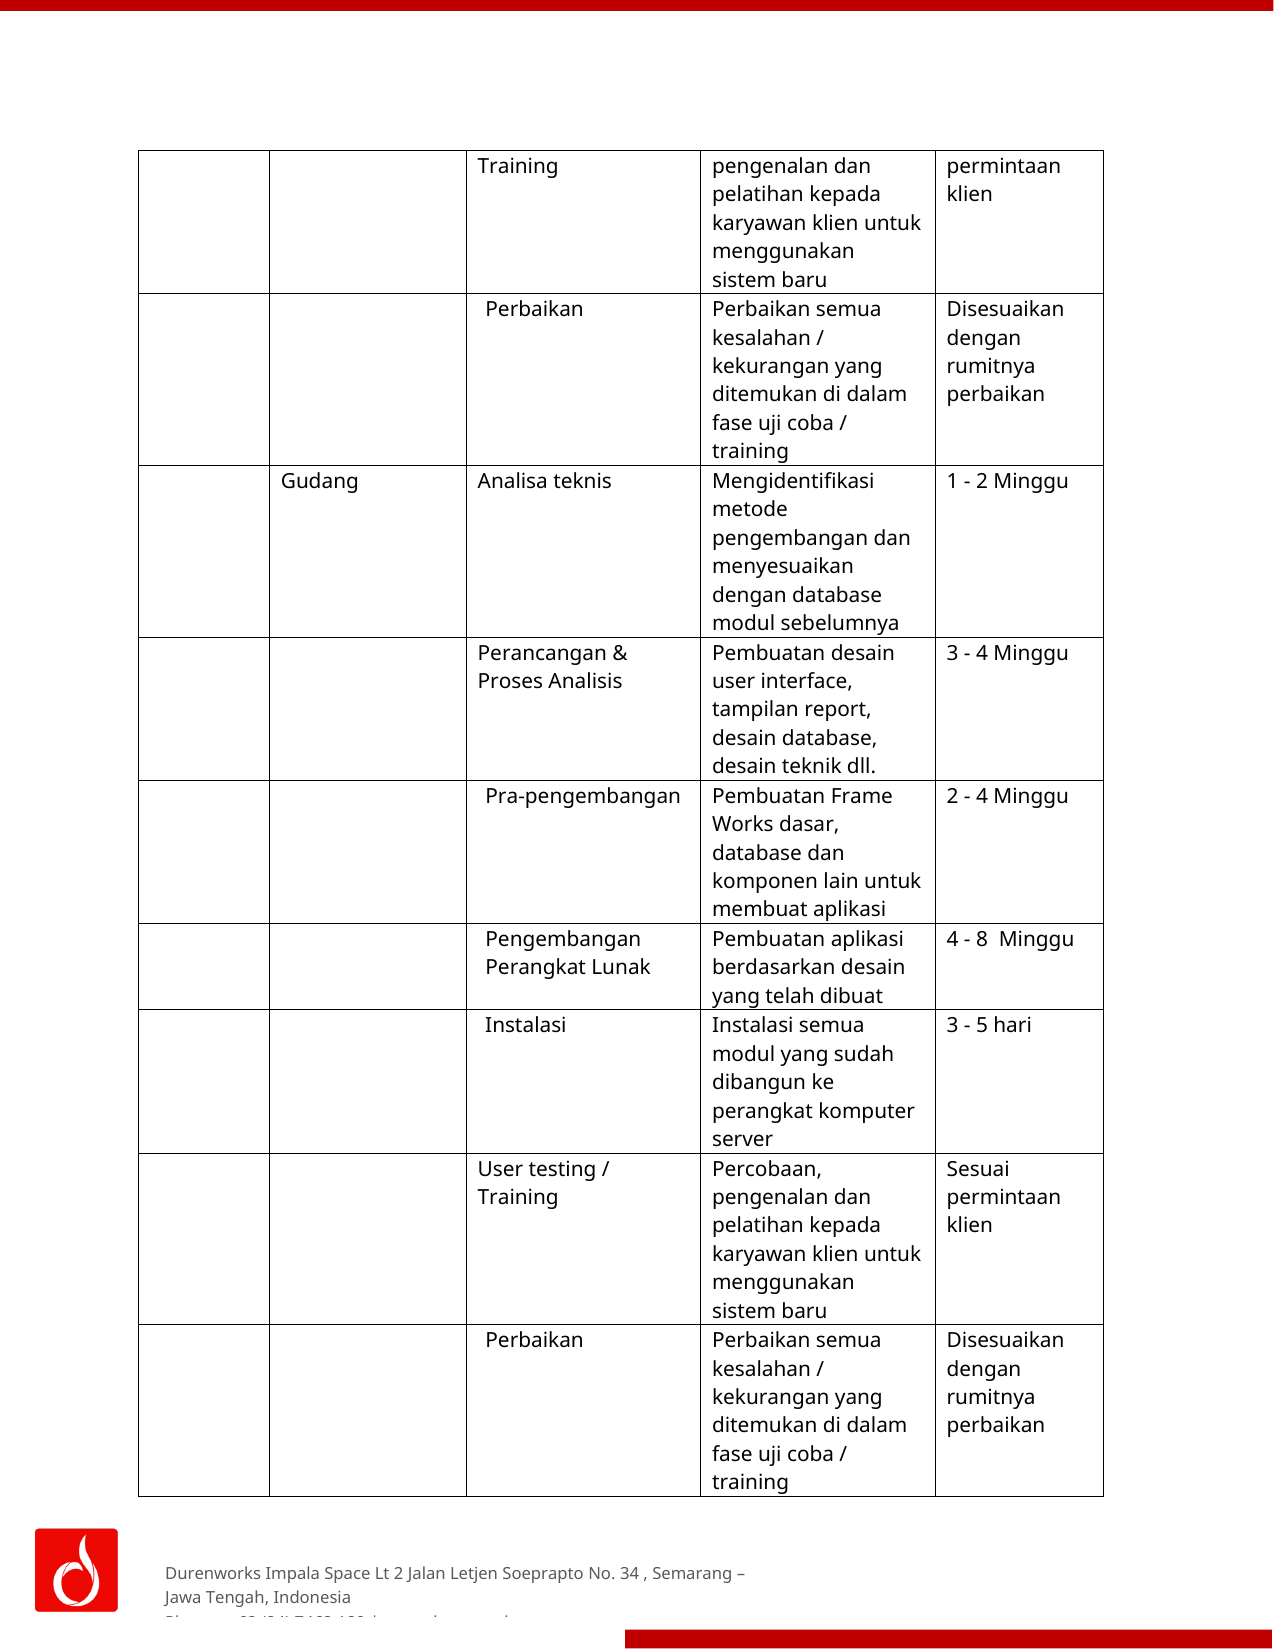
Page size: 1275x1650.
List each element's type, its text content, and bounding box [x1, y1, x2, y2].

table_cell [270, 1010, 466, 1153]
table_cell [139, 466, 269, 637]
table_cell Perbaikan semua kesalahan / kekurangan yang ditemukan di dalam fase uji coba / training [701, 294, 935, 465]
table_cell Perbaikan [467, 1325, 700, 1496]
table_cell [270, 924, 466, 1009]
table_cell Pembuatan desain user interface, tampilan report, desain database, desain teknik dll. [701, 638, 935, 780]
table_cell [139, 1010, 269, 1153]
table_cell [139, 151, 269, 293]
table_cell 3 - 5 hari [936, 1010, 1103, 1153]
table_cell Percobaan, pengenalan dan pelatihan kepada karyawan klien untuk menggunakan sistem baru [701, 1154, 935, 1324]
table_cell Sesuai permintaan klien [936, 1154, 1103, 1324]
table_cell Pembuatan aplikasi berdasarkan desain yang telah dibuat [701, 924, 935, 1009]
table_cell Disesuaikan dengan rumitnya perbaikan [936, 294, 1103, 465]
table_cell [139, 924, 269, 1009]
table_cell [139, 1154, 269, 1324]
table_cell [139, 294, 269, 465]
table_cell [270, 781, 466, 923]
table_cell Instalasi [467, 1010, 700, 1153]
table_cell Pra-pengembangan [467, 781, 700, 923]
table_cell [270, 638, 466, 780]
table_cell [139, 781, 269, 923]
table_cell Perancangan & Proses Analisis [467, 638, 700, 780]
table_cell 2 - 4 Minggu [936, 781, 1103, 923]
table_cell [270, 1154, 466, 1324]
table_cell [139, 1325, 269, 1496]
table_cell Pengembangan Perangkat Lunak [467, 924, 700, 1009]
table_cell [139, 638, 269, 780]
picture [30, 1524, 123, 1618]
table_cell [270, 1325, 466, 1496]
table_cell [936, 151, 1103, 293]
table_cell 3 - 4 Minggu [936, 638, 1103, 780]
table_cell Pembuatan Frame Works dasar, database dan komponen lain untuk membuat aplikasi [701, 781, 935, 923]
table_cell Perbaikan [467, 294, 700, 465]
table_cell [270, 294, 466, 465]
table_cell Disesuaikan dengan rumitnya perbaikan [936, 1325, 1103, 1496]
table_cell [701, 151, 935, 293]
table_cell Mengidentifikasi metode pengembangan dan menyesuaikan dengan database modul sebelumnya [701, 466, 935, 637]
table_cell Analisa teknis [467, 466, 700, 637]
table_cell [467, 151, 700, 293]
table_cell [270, 151, 466, 293]
table_cell 1 - 2 Minggu [936, 466, 1103, 637]
table_cell Gudang [270, 466, 466, 637]
table_cell Perbaikan semua kesalahan / kekurangan yang ditemukan di dalam fase uji coba / training [701, 1325, 935, 1496]
table_cell Instalasi semua modul yang sudah dibangun ke perangkat komputer server [701, 1010, 935, 1153]
table_cell 4 - 8 Minggu [936, 924, 1103, 1009]
table_cell User testing / Training [467, 1154, 700, 1324]
